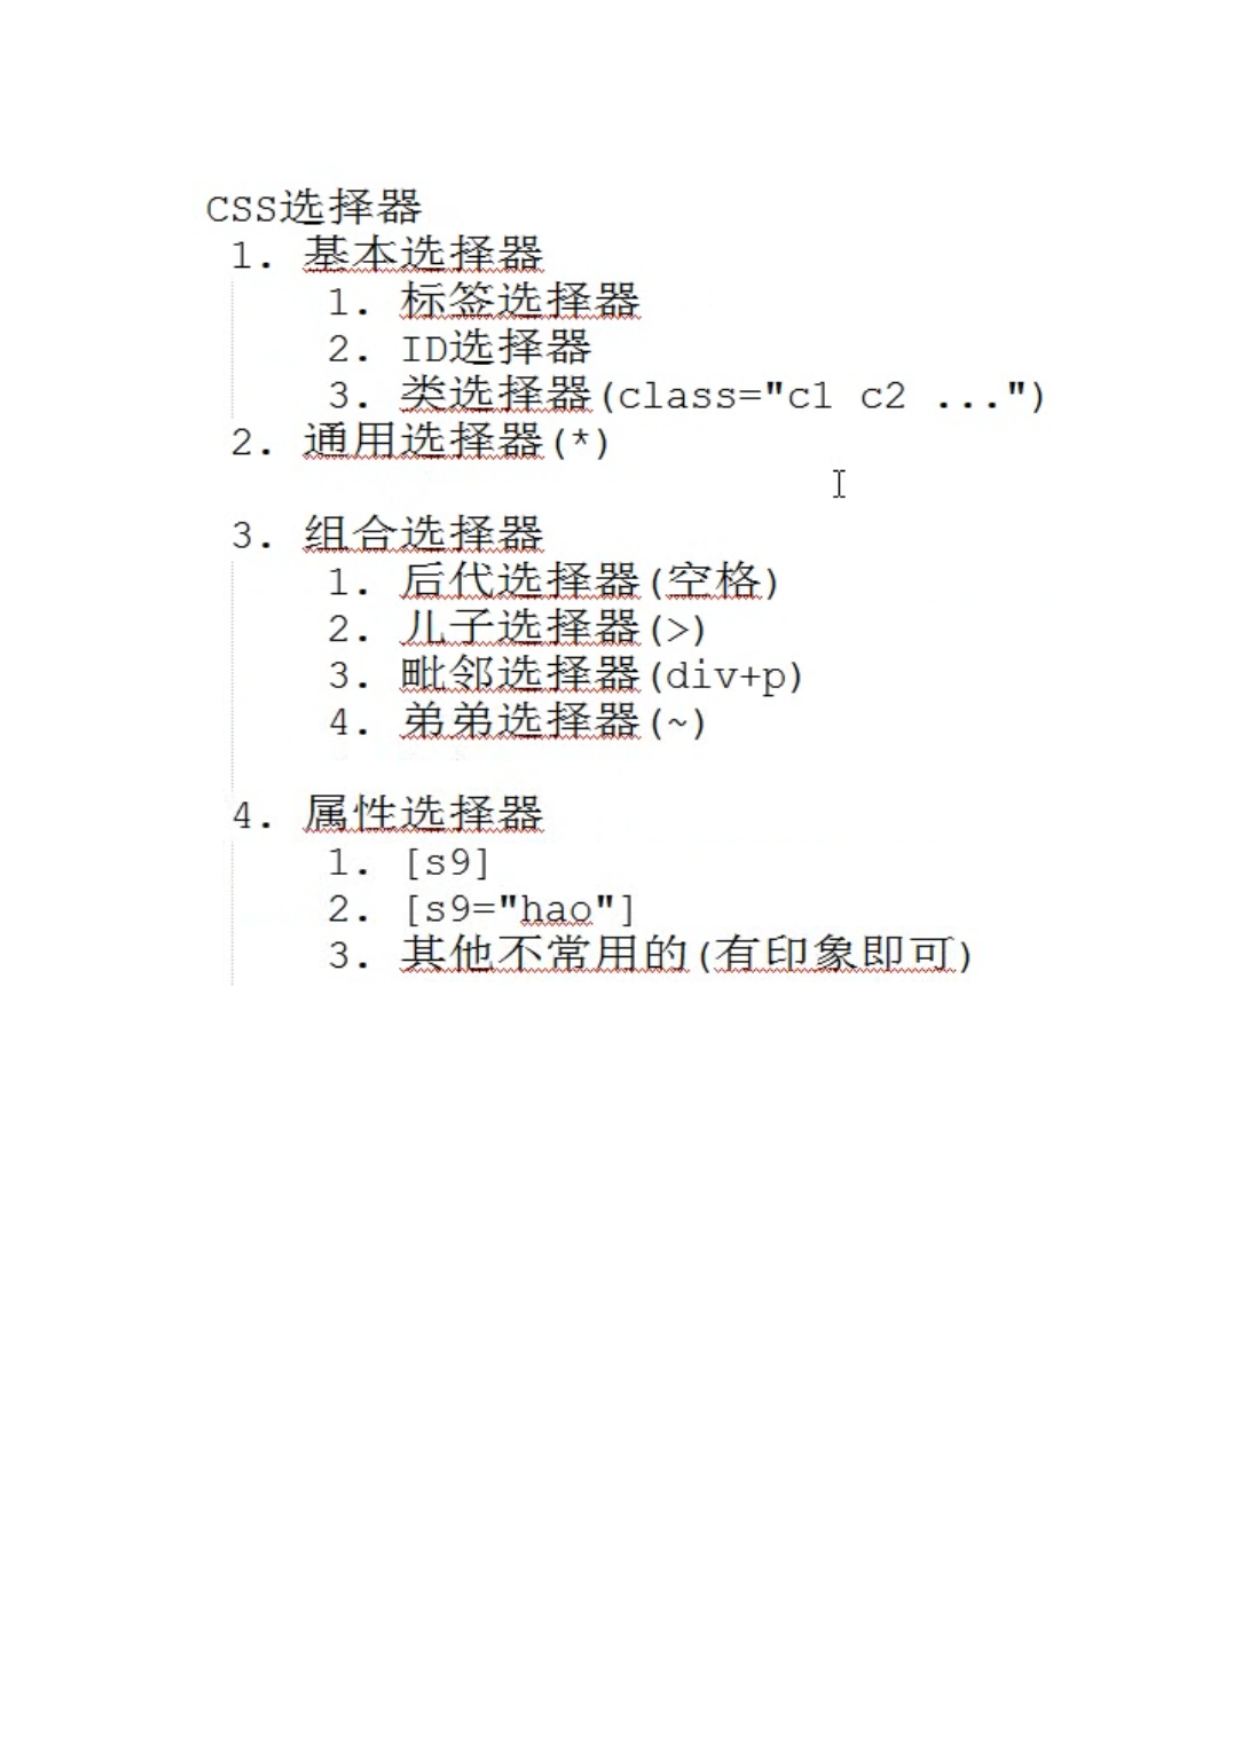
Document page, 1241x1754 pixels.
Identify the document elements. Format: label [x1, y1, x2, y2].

picture [187, 162, 1053, 986]
